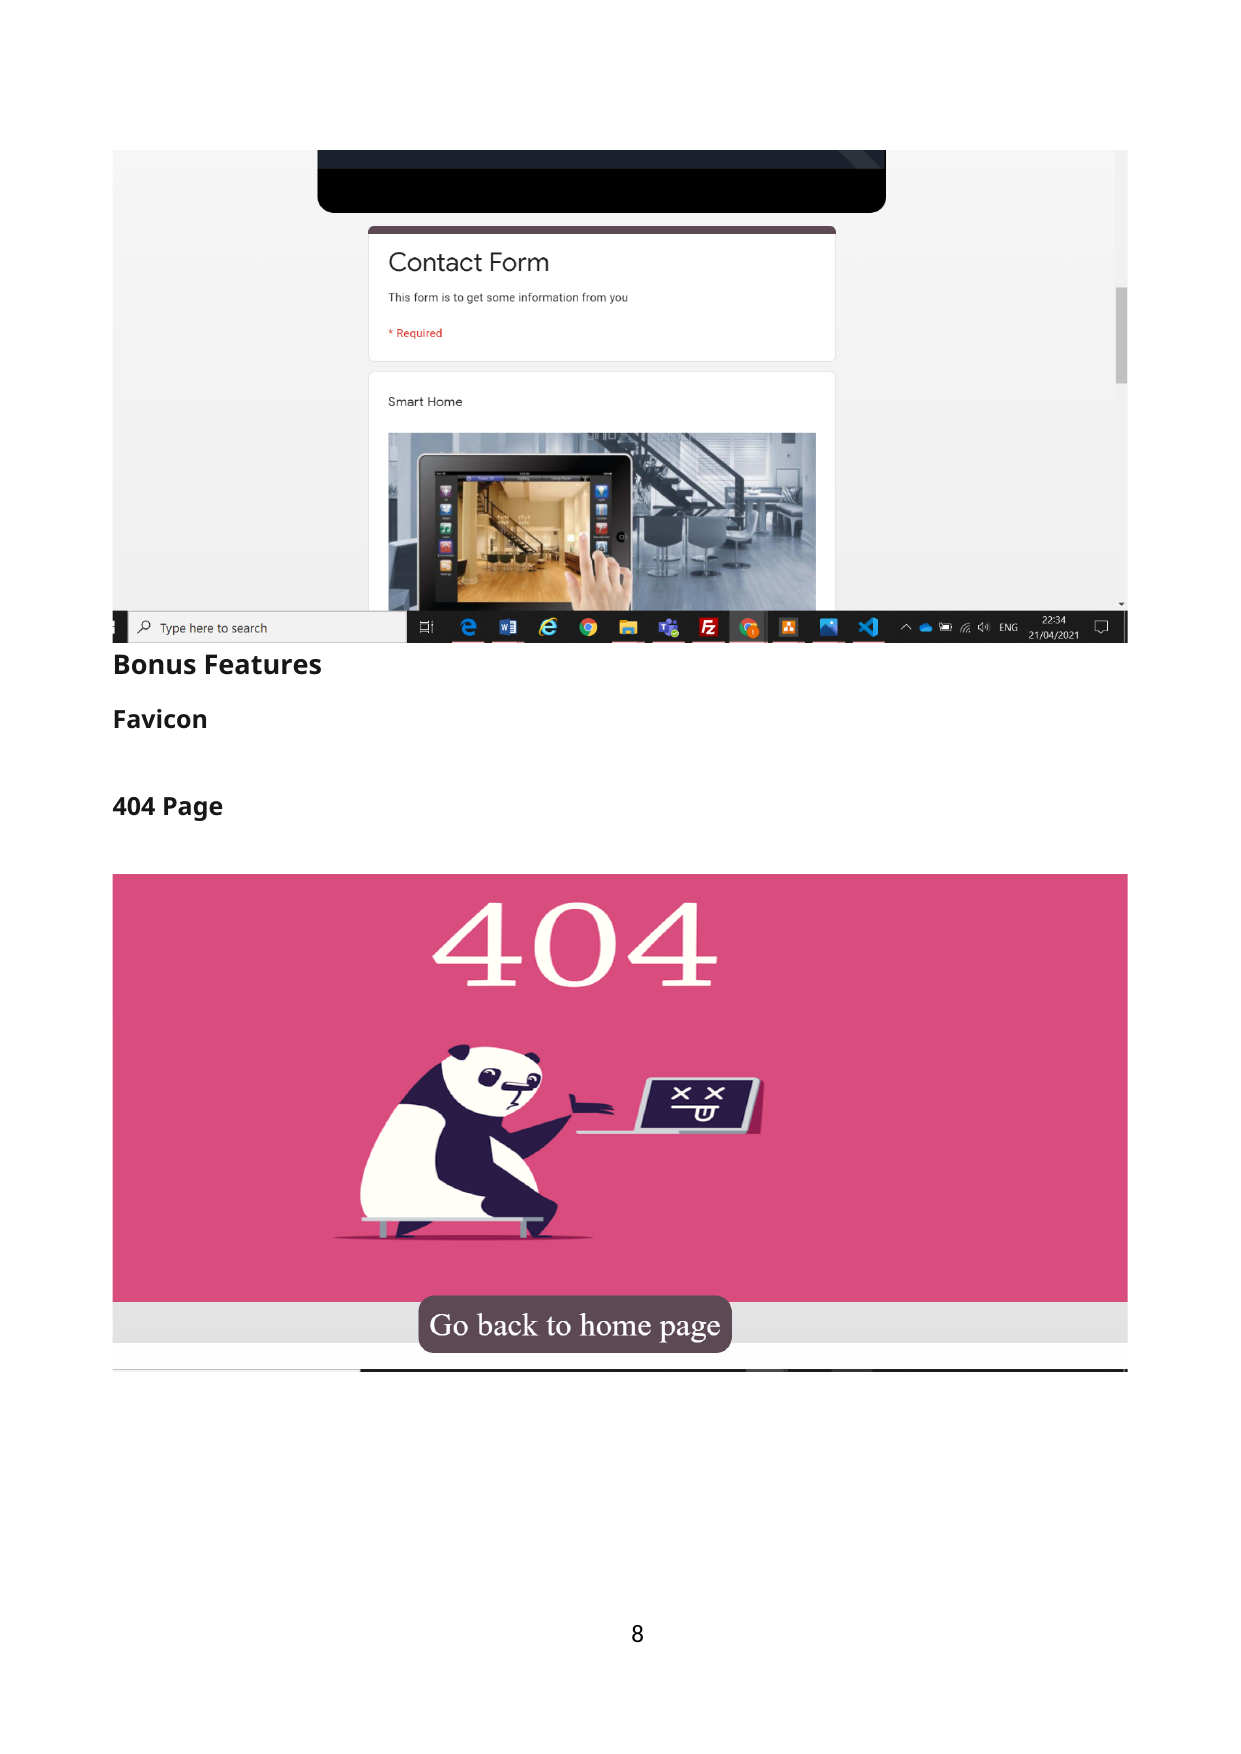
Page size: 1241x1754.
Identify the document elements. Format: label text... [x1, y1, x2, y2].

text Bonus Features [112, 643, 1128, 682]
picture [112, 150, 1128, 643]
subtitle Favicon [112, 702, 1128, 736]
picture [112, 874, 1128, 1372]
subtitle 404 Page [112, 788, 1128, 822]
